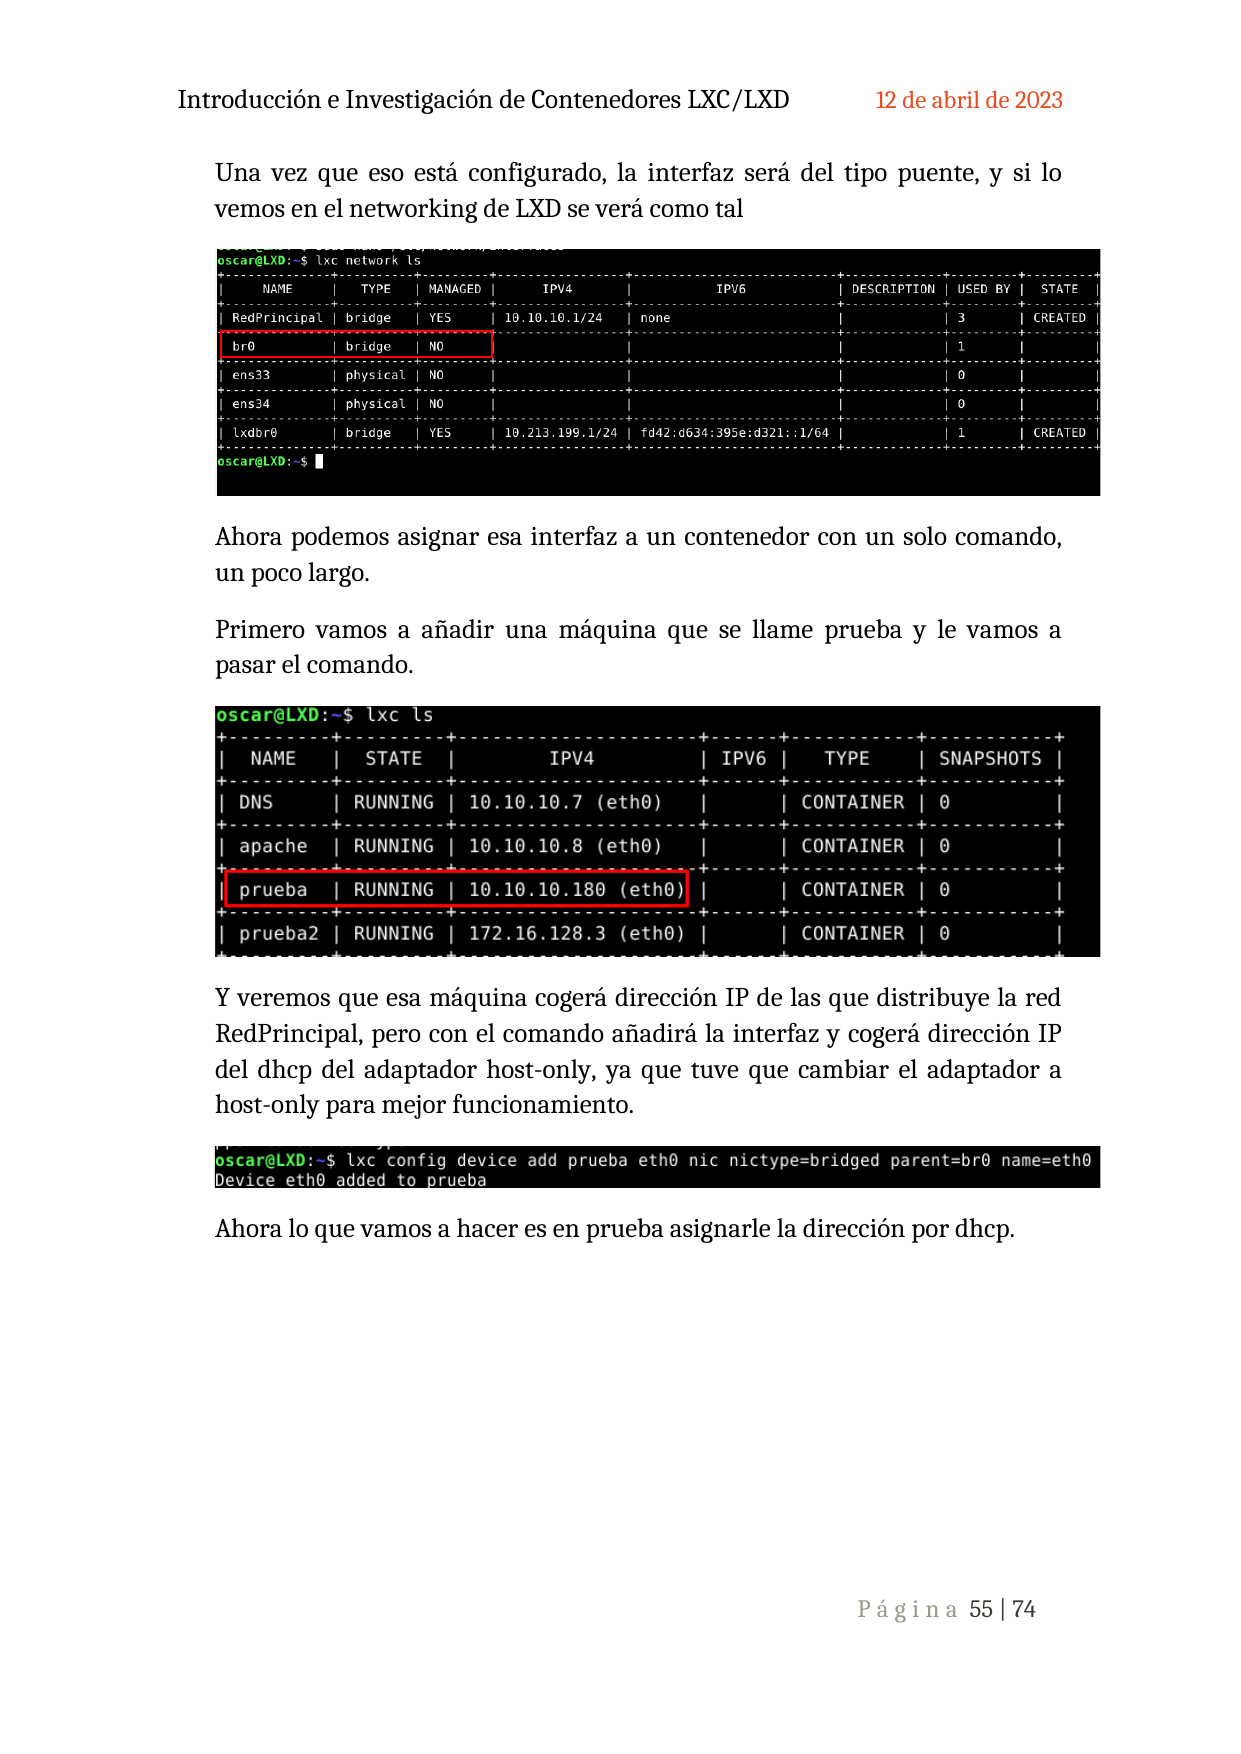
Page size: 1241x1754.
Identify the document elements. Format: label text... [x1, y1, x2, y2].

text Ahora podemos asignar esa interfaz a un contenedor con un solo comando, un poco largo. [215, 521, 1063, 588]
text Primero vamos a añadir una máquina que se llame prueba y le vamos a pasar el comando. [215, 614, 1063, 681]
picture [214, 1146, 1101, 1188]
picture [214, 249, 1101, 496]
picture [214, 706, 1101, 957]
text Ahora lo que vamos a hacer es en prueba asignarle la dirección por dhcp. [215, 1213, 1063, 1244]
text Y veremos que esa máquina cogerá dirección IP de las que distribuye la red RedPrincipal, pero con el comando añadirá la interfaz y cogerá dirección IP del dhcp del adaptador host-only, ya que tuve que cambiar el adaptador a host-only para mejor funcionamiento. [215, 982, 1063, 1121]
text Una vez que eso está configurado, la interfaz será del tipo puente, y si lo vemos en el networking de LXD se verá como tal [215, 157, 1063, 224]
